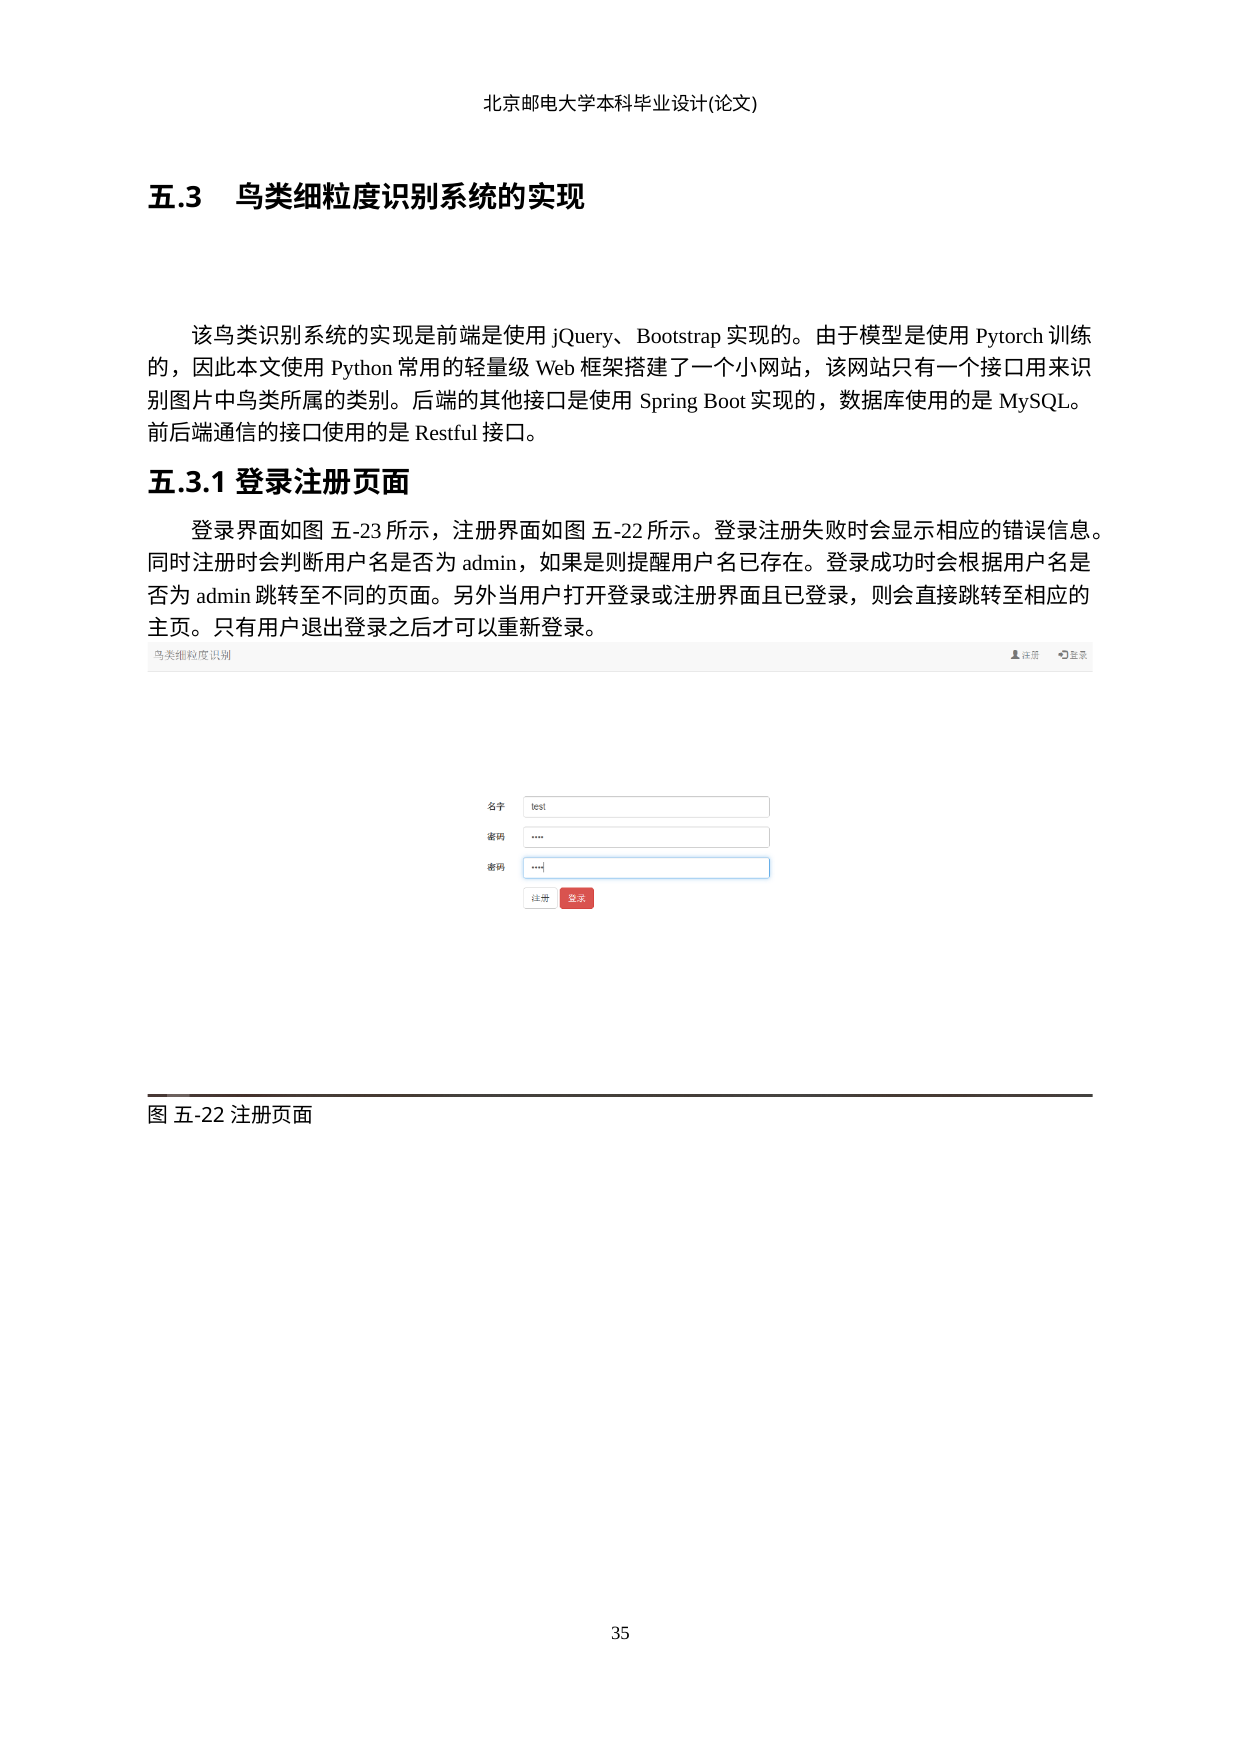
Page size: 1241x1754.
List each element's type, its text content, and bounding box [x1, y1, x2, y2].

subtitle 登录注册页面 [148, 447, 1092, 512]
text 该鸟类识别系统的实现是前端是使用jQuery、Bootstrap实现的。由于模型是使用Pytorch训练的，因此本文使用Python常用的轻量级Web框架搭建了一个小网站，该网站只有一个接口用来识别图片中鸟类所属的类别。后端的其他接口是使用Spring Boot实现的，数据库使用的是MySQL。前后端通信的接口使用的是Restful接口。 [148, 317, 1092, 447]
picture [147, 642, 1093, 1097]
subtitle 鸟类细粒度识别系统的实现 [148, 162, 1092, 227]
